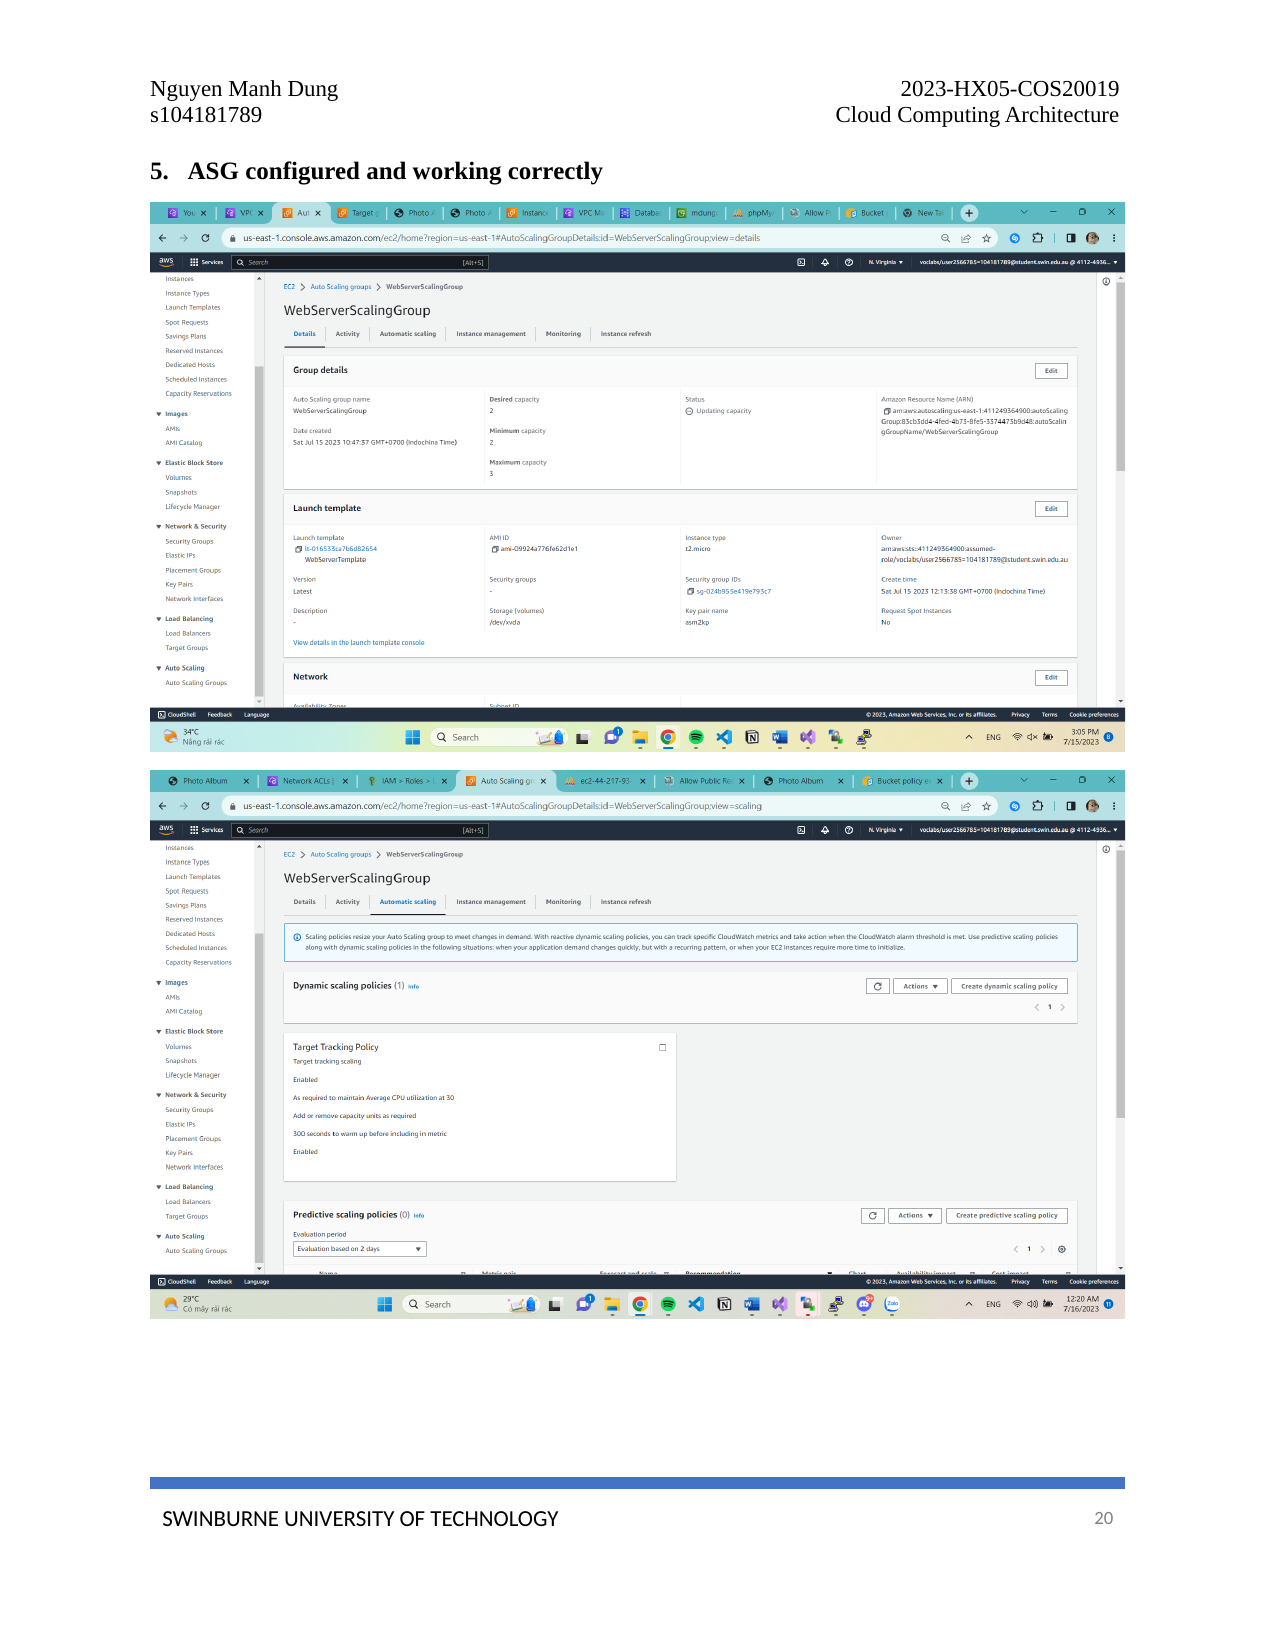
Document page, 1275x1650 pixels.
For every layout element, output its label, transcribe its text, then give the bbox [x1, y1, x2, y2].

list ASG configured and working correctly [150, 156, 1125, 184]
picture [150, 770, 1125, 1319]
picture [150, 202, 1125, 752]
